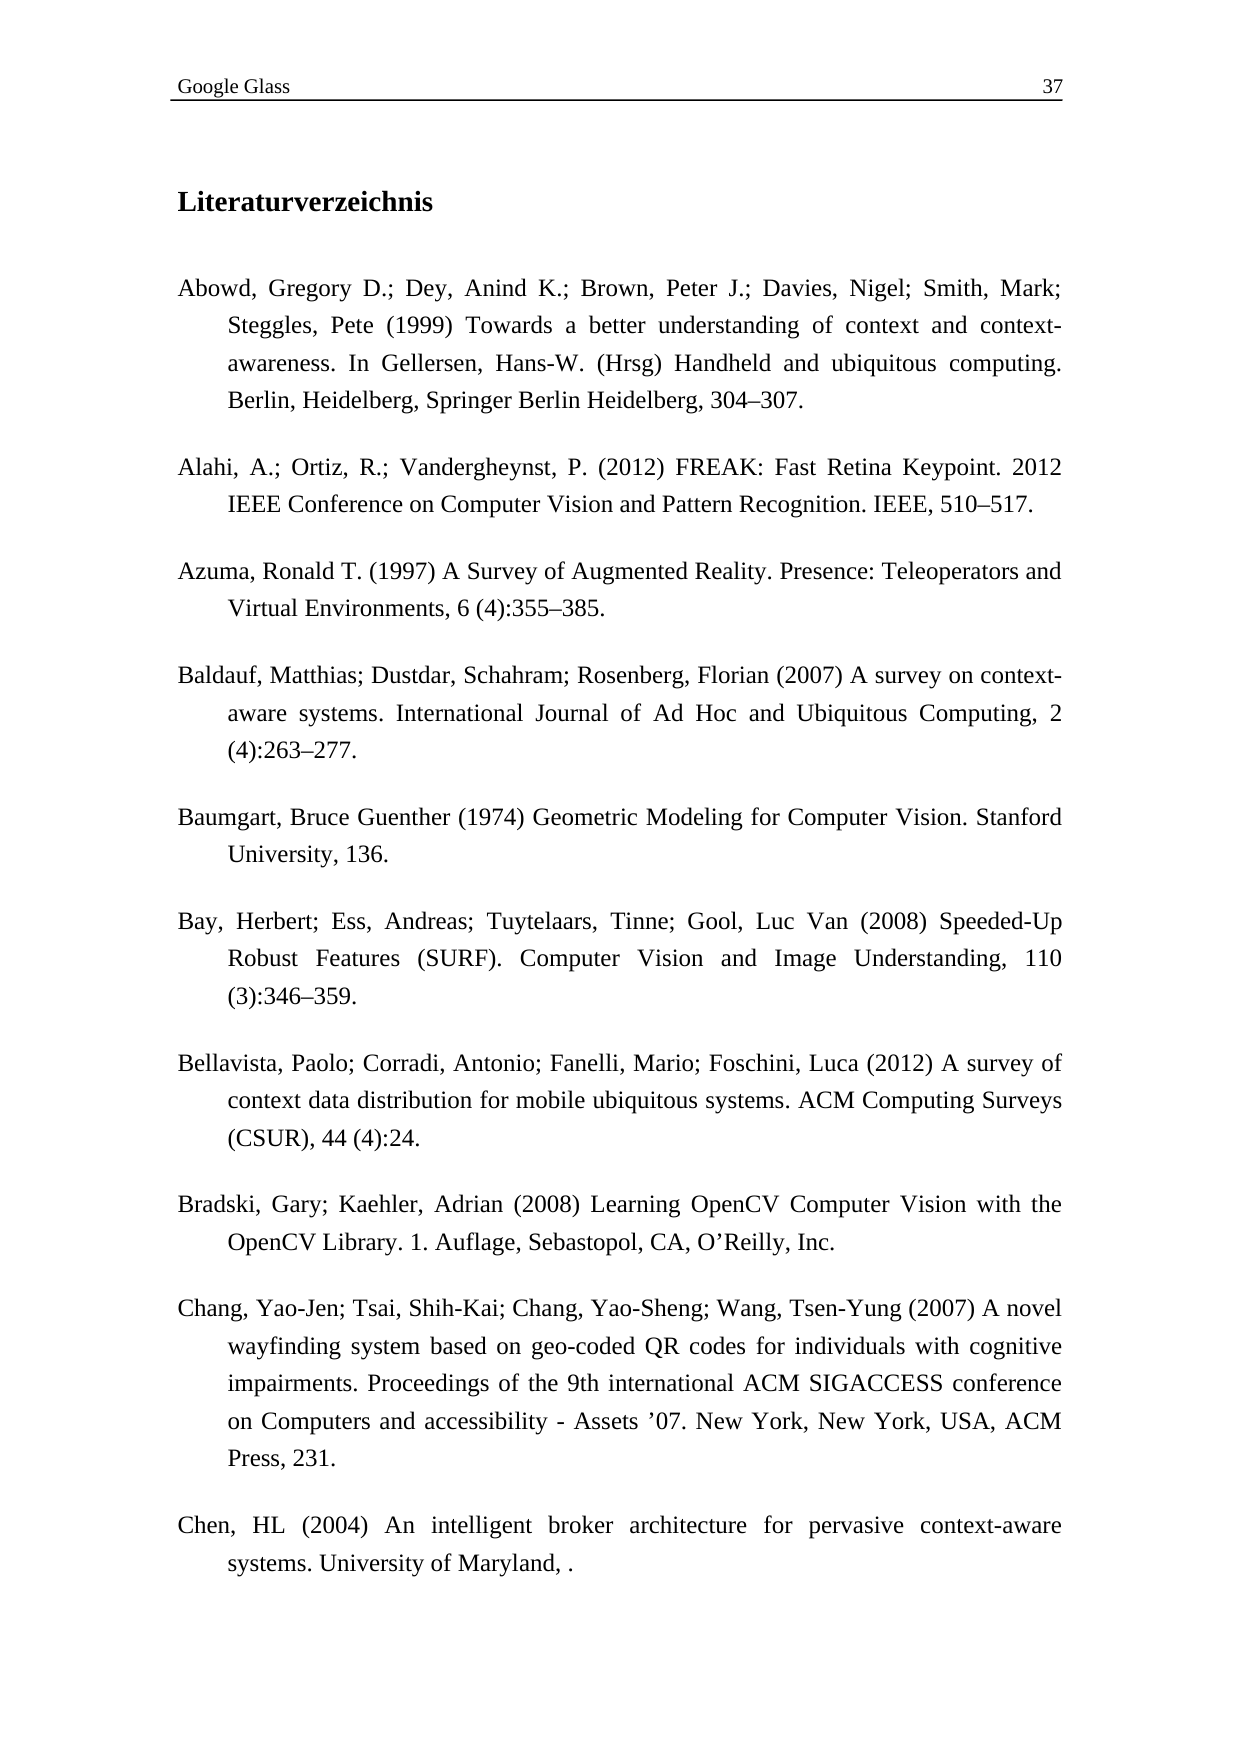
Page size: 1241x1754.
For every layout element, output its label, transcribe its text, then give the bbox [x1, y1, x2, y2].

text Azuma, Ronald T. (1997) A Survey of Augmented Reality. Presence: Teleoperators and Virtual Environments, 6 (4):355–385. [177, 547, 1063, 622]
text Bay, Herbert; Ess, Andreas; Tuytelaars, Tinne; Gool, Luc Van (2008) Speeded-Up Robust Features (SURF). Computer Vision and Image Understanding, 110 (3):346–359. [177, 897, 1063, 1010]
text Chen, HL (2004) An intelligent broker architecture for pervasive context-aware systems. University of Maryland, . [177, 1501, 1063, 1576]
text Abowd, Gregory D.; Dey, Anind K.; Brown, Peter J.; Davies, Nigel; Smith, Mark; Steggles, Pete (1999) Towards a better understanding of context and context-awareness. In Gellersen, Hans-W. (Hrsg) Handheld and ubiquitous computing. Berlin, Heidelberg, Springer Berlin Heidelberg, 304–307. [177, 264, 1063, 414]
text Baldauf, Matthias; Dustdar, Schahram; Rosenberg, Florian (2007) A survey on context-aware systems. International Journal of Ad Hoc and Ubiquitous Computing, 2 (4):263–277. [177, 651, 1063, 764]
text Baumgart, Bruce Guenther (1974) Geometric Modeling for Computer Vision. Stanford University, 136. [177, 793, 1063, 868]
text Alahi, A.; Ortiz, R.; Vandergheynst, P. (2012) FREAK: Fast Retina Keypoint. 2012 IEEE Conference on Computer Vision and Pattern Recognition. IEEE, 510–517. [177, 443, 1063, 518]
text Chang, Yao-Jen; Tsai, Shih-Kai; Chang, Yao-Sheng; Wang, Tsen-Yung (2007) A novel wayfinding system based on geo-coded QR codes for individuals with cognitive impairments. Proceedings of the 9th international ACM SIGACCESS conference on Computers and accessibility - Assets ’07. New York, New York, USA, ACM Press, 231. [177, 1285, 1063, 1472]
text Bradski, Gary; Kaehler, Adrian (2008) Learning OpenCV Computer Vision with the OpenCV Library. 1. Auflage, Sebastopol, CA, O’Reilly, Inc. [177, 1181, 1063, 1256]
subtitle Literaturverzeichnis [177, 184, 1063, 218]
text Bellavista, Paolo; Corradi, Antonio; Fanelli, Mario; Foschini, Luca (2012) A survey of context data distribution for mobile ubiquitous systems. ACM Computing Surveys (CSUR), 44 (4):24. [177, 1039, 1063, 1151]
